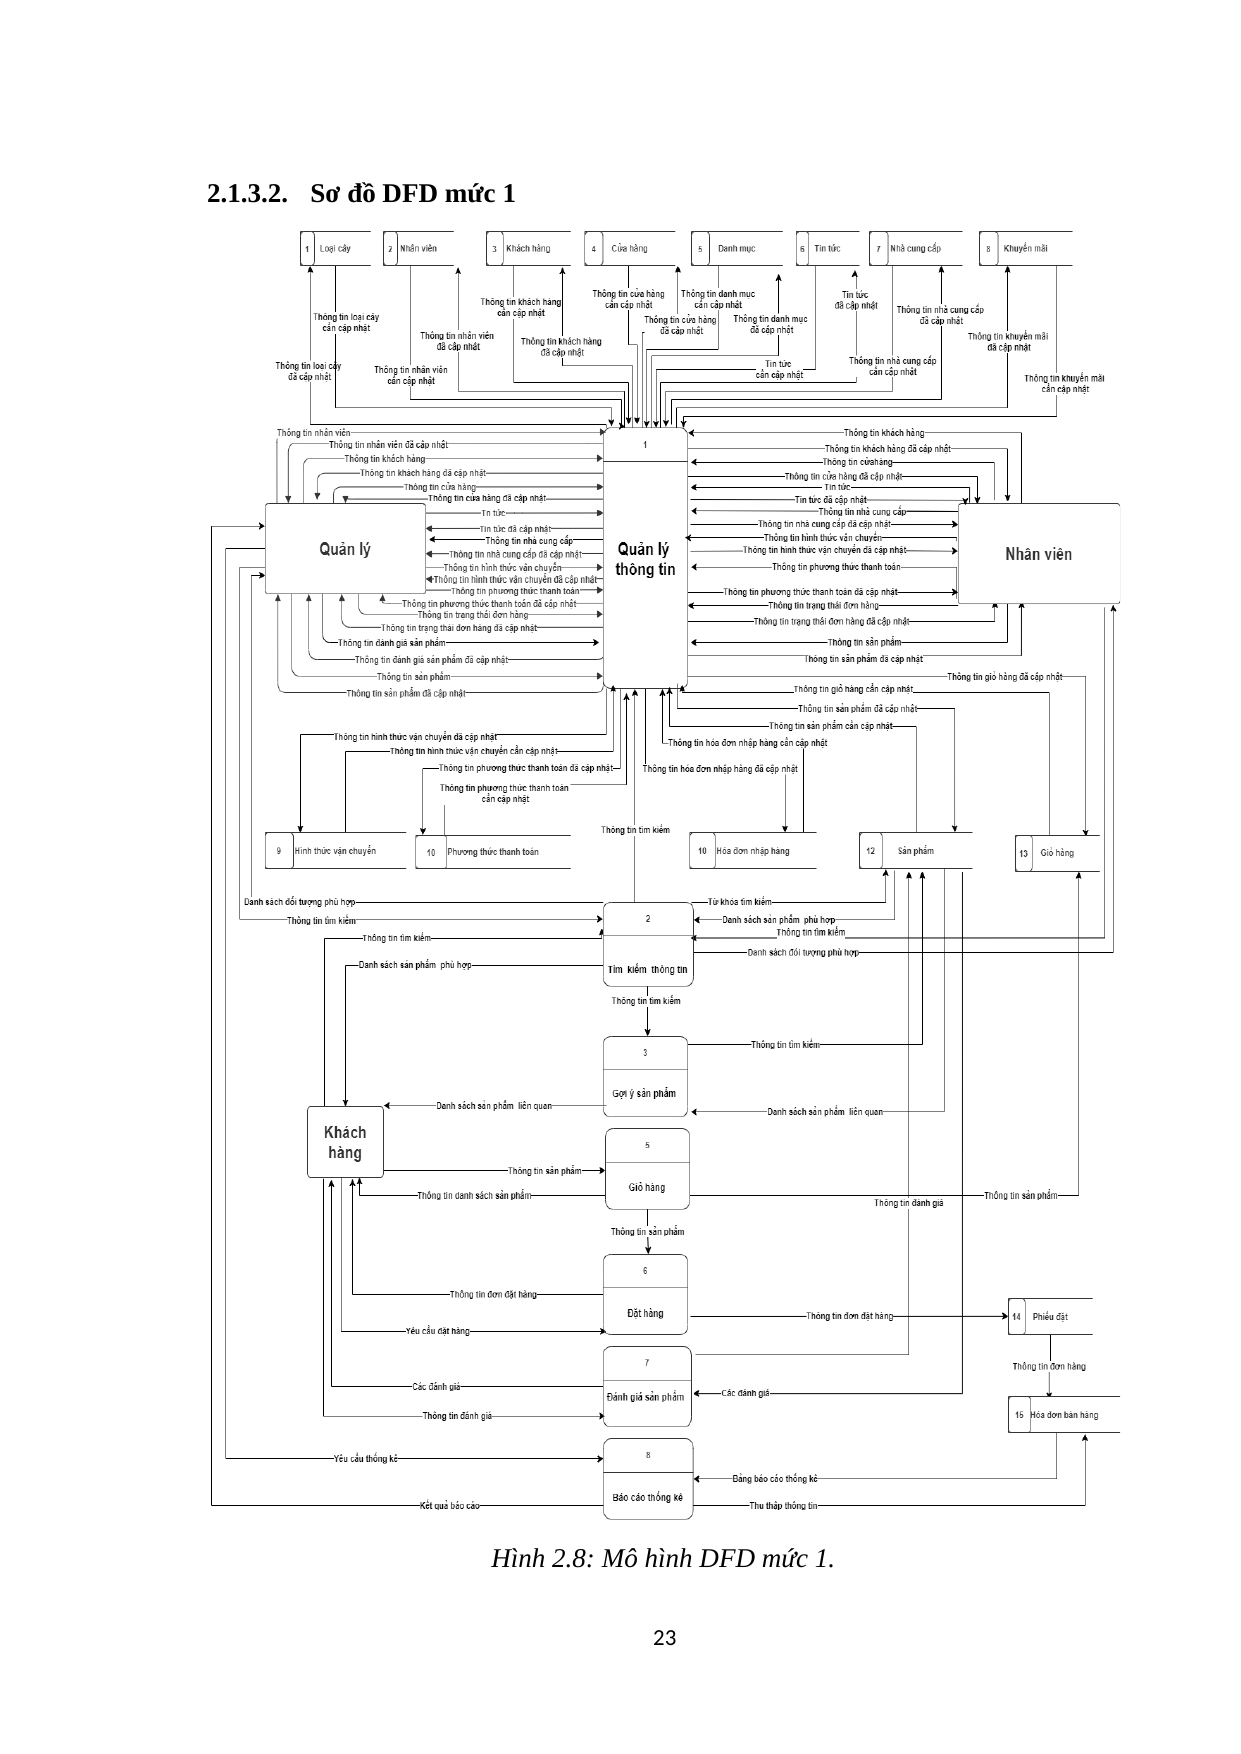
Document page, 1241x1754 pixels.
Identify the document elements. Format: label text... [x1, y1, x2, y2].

picture [206, 231, 1121, 1520]
text Hình 2.8: Mô hình DFD mức 1. [207, 1543, 1122, 1574]
list Sơ đồ DFD mức 1 [207, 177, 1122, 208]
